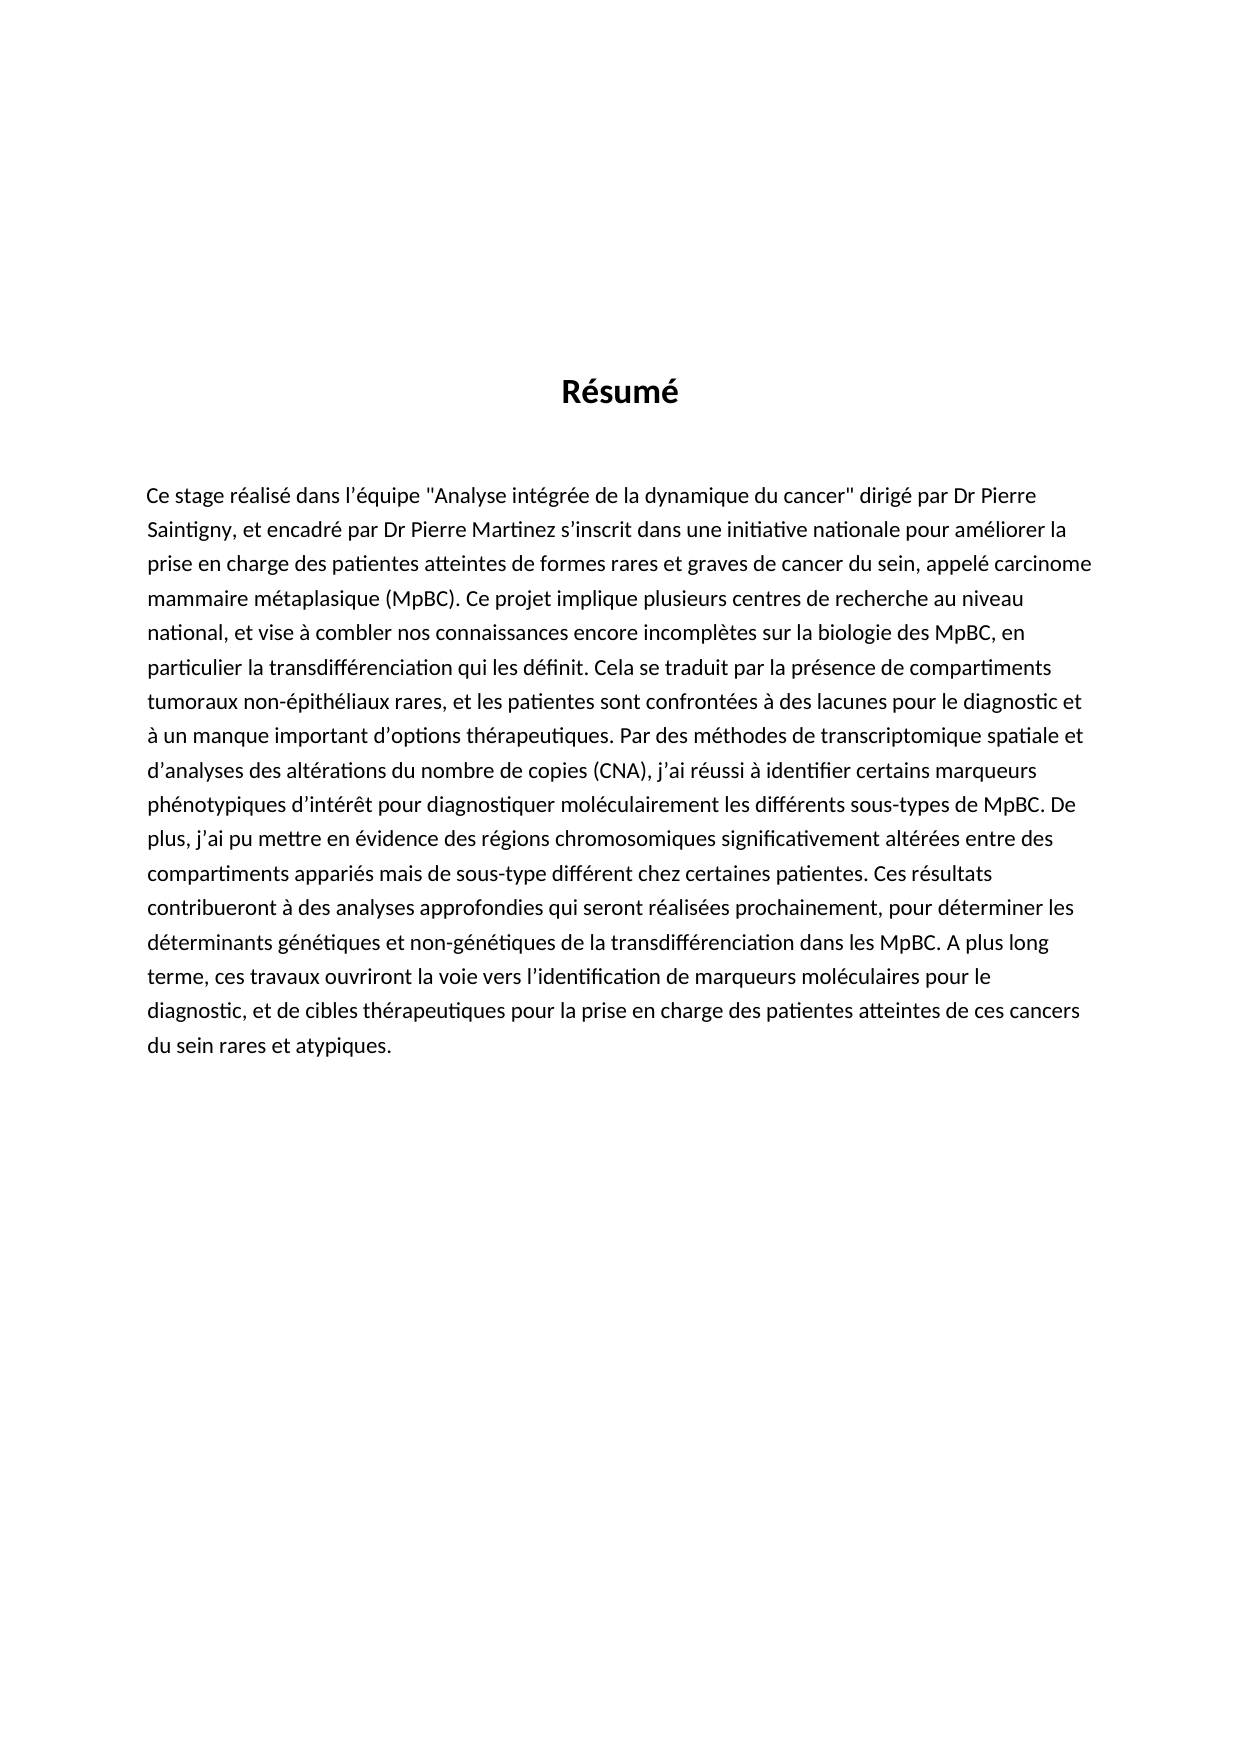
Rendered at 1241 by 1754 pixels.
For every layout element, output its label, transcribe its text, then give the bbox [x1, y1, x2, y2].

text Résumé [148, 369, 1093, 413]
text Ce stage réalisé dans l’équipe "Analyse intégrée de la dynamique du cancer" dirigé par Dr Pierre Saintigny, et encadré par Dr Pierre Martinez s’inscrit dans une initiative nationale pour améliorer la prise en charge des patientes atteintes de formes rares et graves de cancer du sein, appelé carcinome mammaire métaplasique (MpBC). Ce projet implique plusieurs centres de recherche au niveau national, et vise à combler nos connaissances encore incomplètes sur la biologie des MpBC, en particulier la transdifférenciation qui les définit. Cela se traduit par la présence de compartiments tumoraux non-épithéliaux rares, et les patientes sont confrontées à des lacunes pour le diagnostic et à un manque important d’options thérapeutiques. Par des méthodes de transcriptomique spatiale et d’analyses des altérations du nombre de copies (CNA), j’ai réussi à identifier certains marqueurs phénotypiques d’intérêt pour diagnostiquer moléculairement les différents sous-types de MpBC. De plus, j’ai pu mettre en évidence des régions chromosomiques significativement altérées entre des compartiments appariés mais de sous-type différent chez certaines patientes. Ces résultats contribueront à des analyses approfondies qui seront réalisées prochainement, pour déterminer les déterminants génétiques et non-génétiques de la transdifférenciation dans les MpBC. A plus long terme, ces travaux ouvriront la voie vers l’identification de marqueurs moléculaires pour le diagnostic, et de cibles thérapeutiques pour la prise en charge des patientes atteintes de ces cancers du sein rares et atypiques. [146, 481, 1094, 1059]
